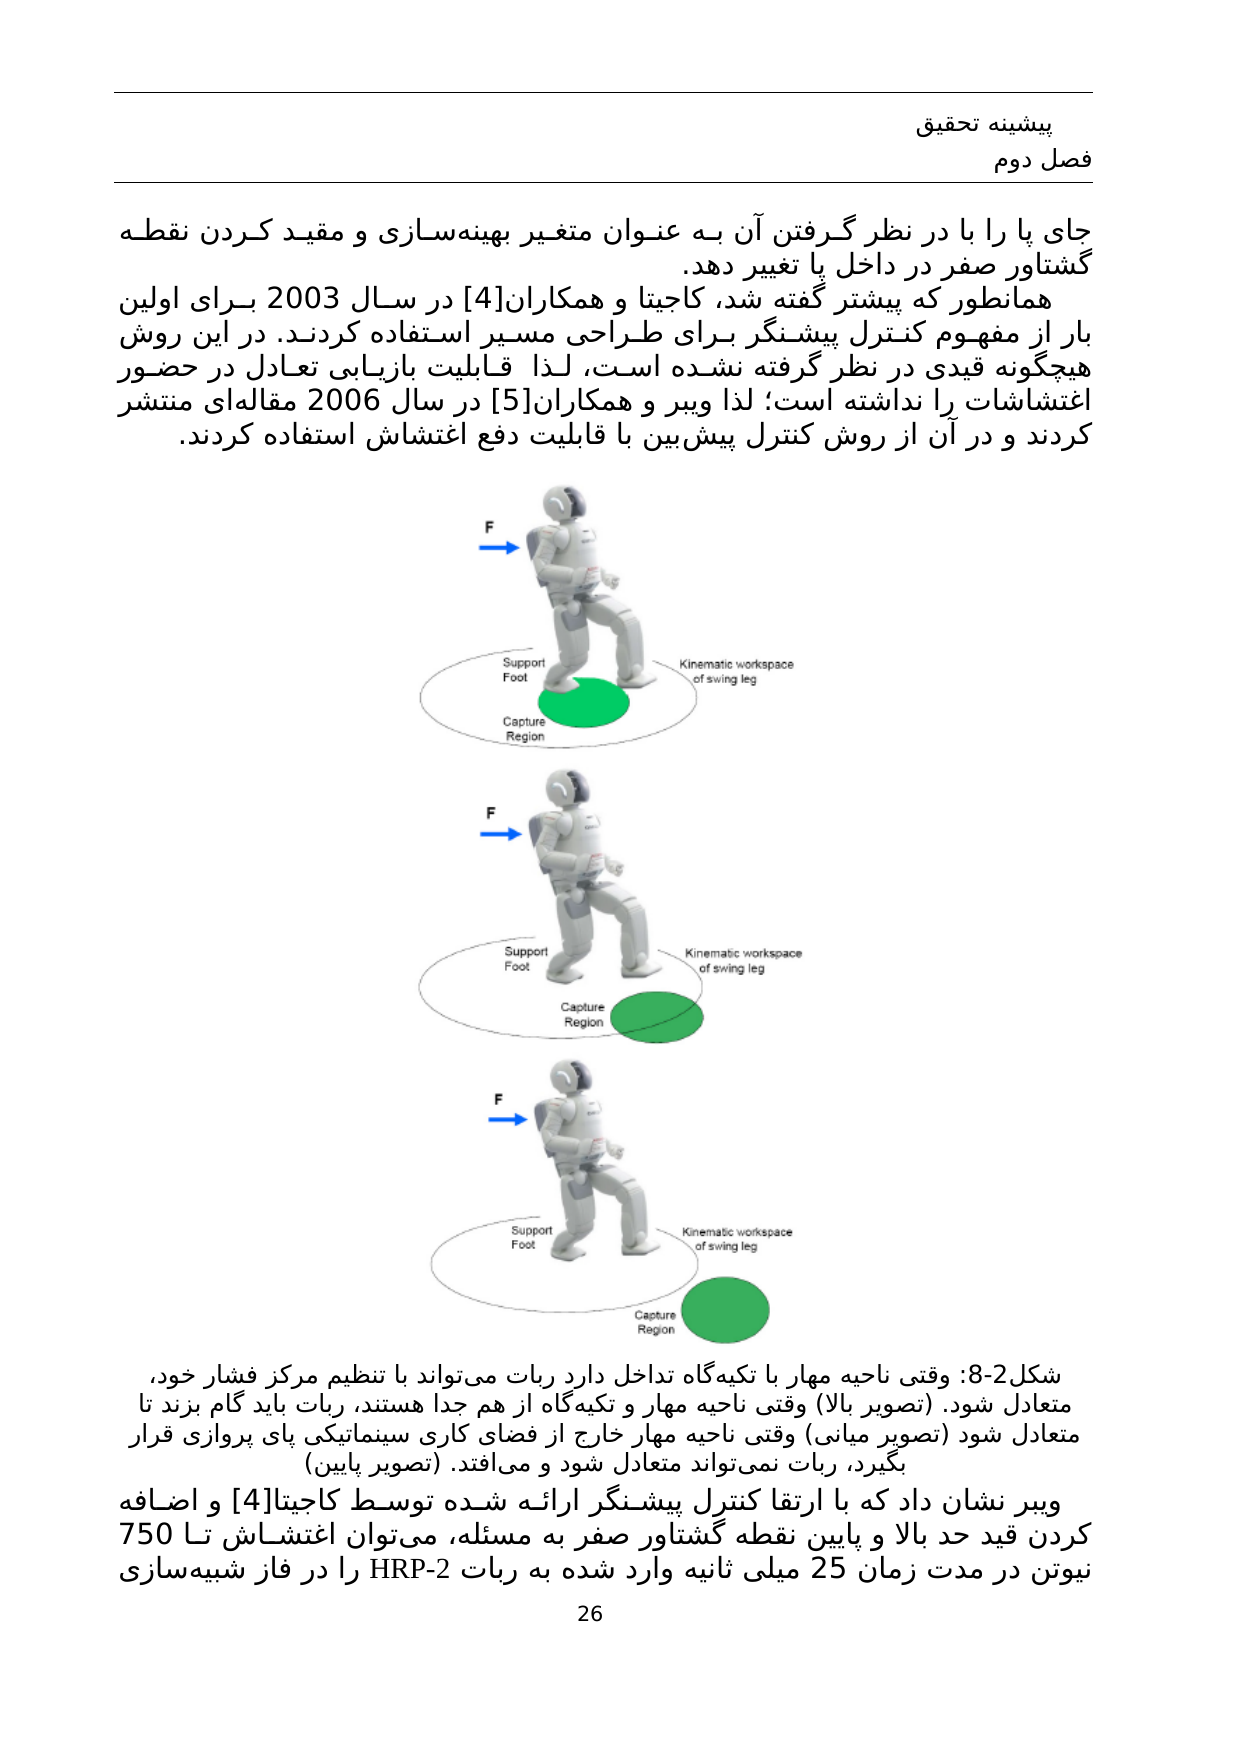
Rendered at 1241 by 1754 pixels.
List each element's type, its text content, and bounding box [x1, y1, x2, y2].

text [118, 214, 1092, 282]
picture [392, 479, 818, 1355]
text همانطور که پیشتر گفته شد، کاجیتا و همکاران[4] در سال 2003 برای اولین بار از مفهوم کنترل پیشنگر برای طراحی مسیر استفاده کردند. در این روش هیچگونه قیدی در نظر گرفته نشده است، لذا قابلیت بازیابی تعادل در حضور اغتشاشات را نداشته است؛ لذا ویبر و همکاران[5] در سال 2006 مقاله‌ای منتشر کردند و در آن از روش کنترل پیش‌بین با قابلیت دفع اغتشاش استفاده کردند. [118, 282, 1092, 451]
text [118, 1483, 1092, 1586]
